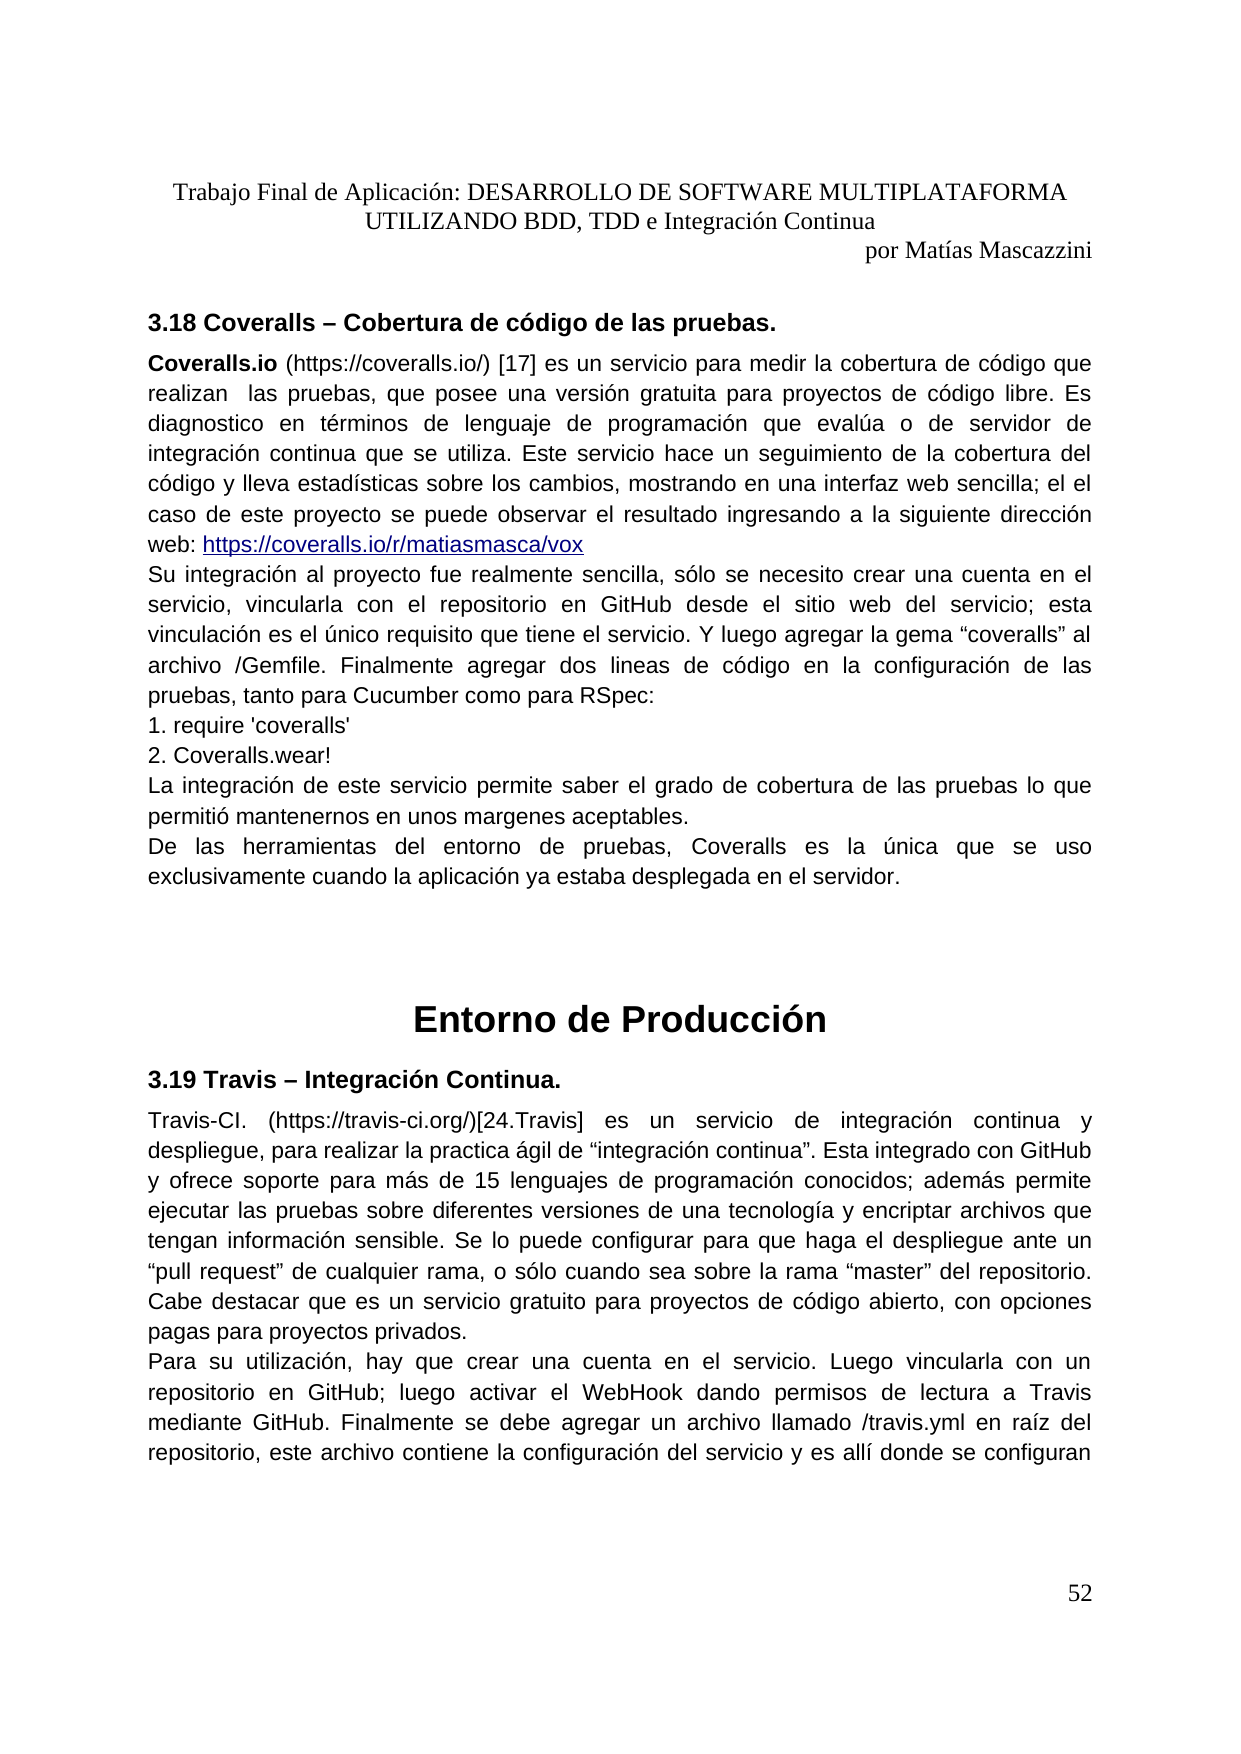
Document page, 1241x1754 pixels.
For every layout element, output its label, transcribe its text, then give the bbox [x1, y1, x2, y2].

text 2. Coveralls.wear! [148, 742, 1093, 769]
text De las herramientas del entorno de pruebas, Coveralls es la única que se uso exclusivamente cuando la aplicación ya estaba desplegada en el servidor. [148, 833, 1093, 889]
text Coveralls.io (https://coveralls.io/) [17] es un servicio para medir la cobertura de código que realizan las pruebas, que posee una versión gratuita para proyectos de código libre. Es diagnostico en términos de lenguaje de programación que evalúa o de servidor de integración continua que se utiliza. Este servicio hace un seguimiento de la cobertura del código y lleva estadísticas sobre los cambios, mostrando en una interfaz web sencilla; el el caso de este proyecto se puede observar el resultado ingresando a la siguiente dirección web: https://coveralls.io/r/matiasmasca/vox [148, 349, 1093, 557]
text Su integración al proyecto fue realmente sencilla, sólo se necesito crear una cuenta en el servicio, vincularla con el repositorio en GitHub desde el sitio web del servicio; esta vinculación es el único requisito que tiene el servicio. Y luego agregar la gema “coveralls” al archivo /Gemfile. Finalmente agregar dos lineas de código en la configuración de las pruebas, tanto para Cucumber como para RSpec: [148, 561, 1093, 708]
text 1. require 'coveralls' [148, 712, 1093, 738]
list Entorno de Producción [148, 997, 1093, 1040]
list 3.19 Travis – Integración Continua. [148, 1065, 1093, 1094]
text Travis-CI. (https://travis-ci.org/)[24.Travis] es un servicio de integración continua y despliegue, para realizar la practica ágil de “integración continua”. Esta integrado con GitHub y ofrece soporte para más de 15 lenguajes de programación conocidos; además permite ejecutar las pruebas sobre diferentes versiones de una tecnología y encriptar archivos que tengan información sensible. Se lo puede configurar para que haga el despliegue ante un “pull request” de cualquier rama, o sólo cuando sea sobre la rama “master” del repositorio. Cabe destacar que es un servicio gratuito para proyectos de código abierto, con opciones pagas para proyectos privados. [148, 1107, 1093, 1344]
text La integración de este servicio permite saber el grado de cobertura de las pruebas lo que permitió mantenernos en unos margenes aceptables. [148, 772, 1093, 829]
list 3.18 Coveralls – Cobertura de código de las pruebas. [148, 308, 1093, 337]
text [148, 1348, 1093, 1465]
